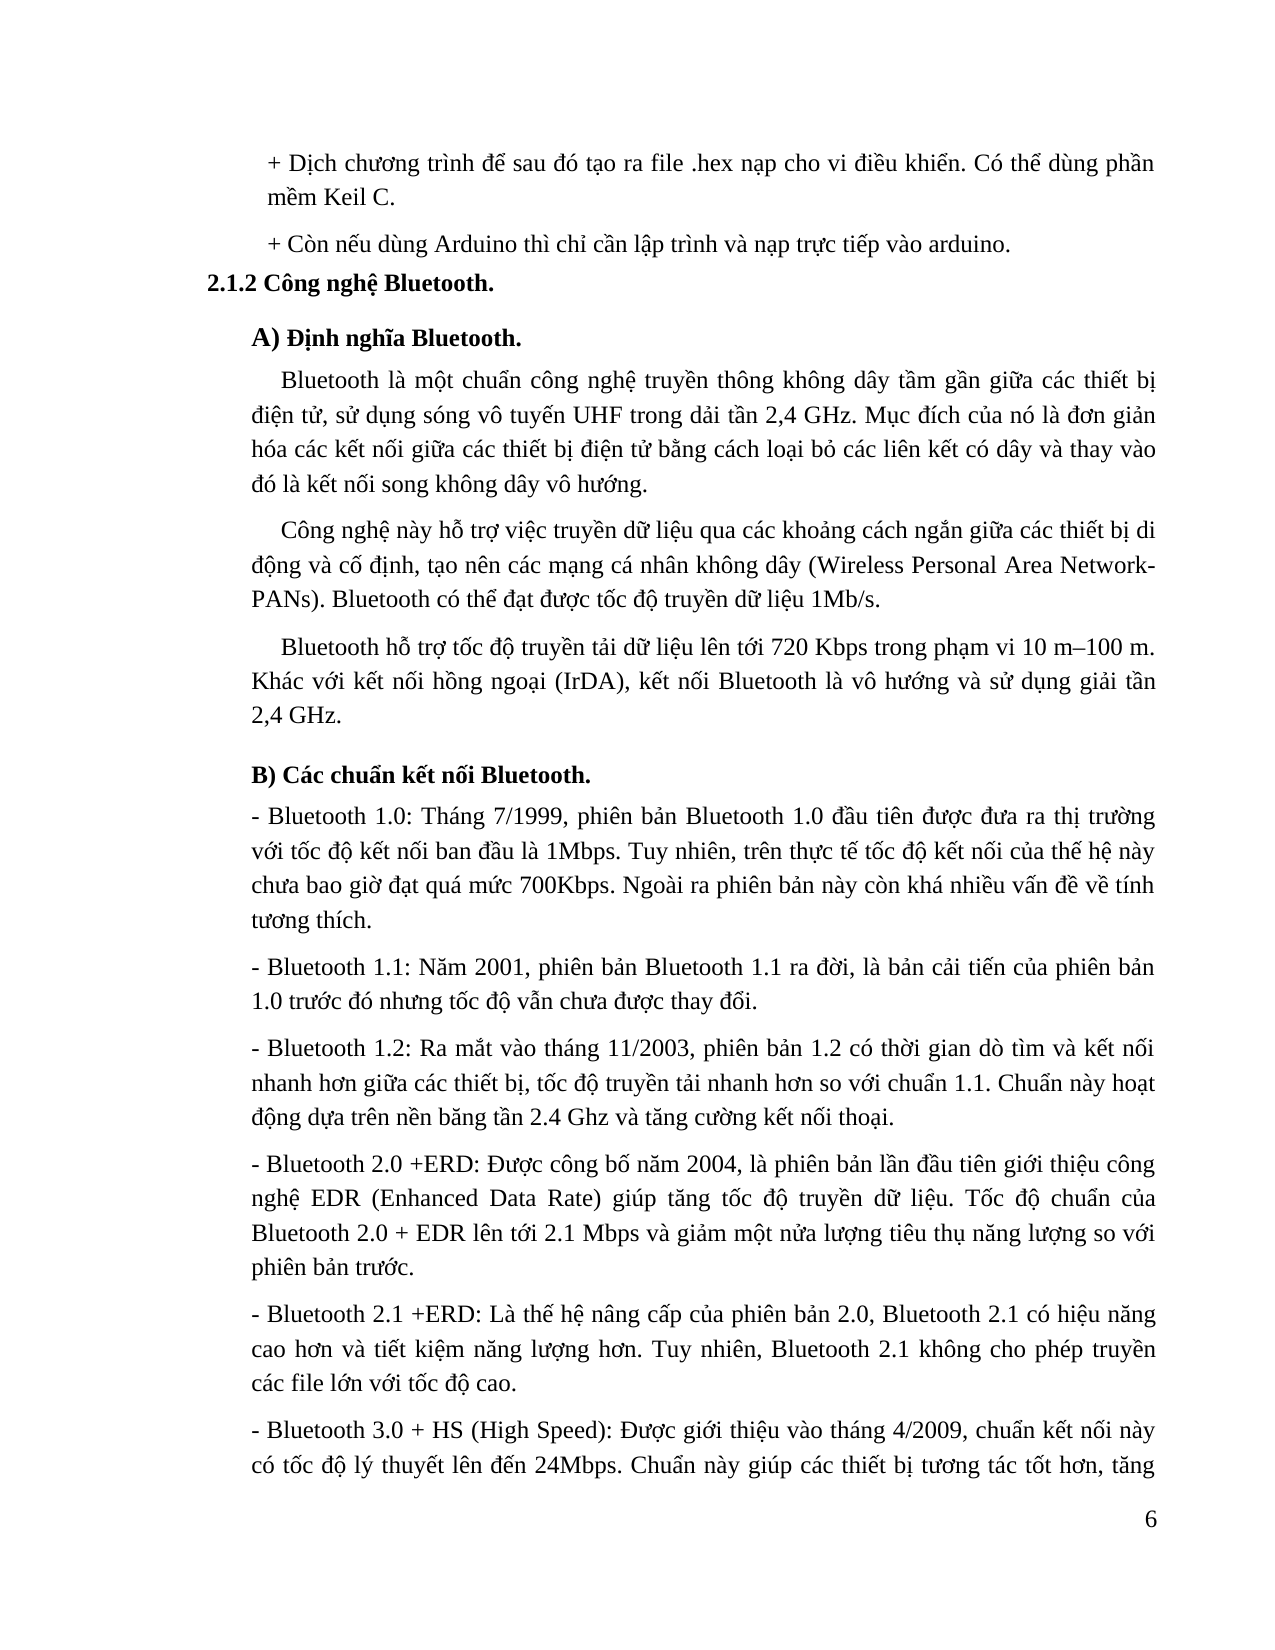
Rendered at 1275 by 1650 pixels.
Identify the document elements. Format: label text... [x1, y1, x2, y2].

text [251, 1415, 1157, 1479]
text - Bluetooth 1.1: Năm 2001, phiên bản Bluetooth 1.1 ra đời, là bản cải tiến của phiên bản 1.0 trước đó nhưng tốc độ vẫn chưa được thay đổi. [251, 952, 1157, 1015]
text - Bluetooth 2.1 +ERD: Là thế hệ nâng cấp của phiên bản 2.0, Bluetooth 2.1 có hiệu năng cao hơn và tiết kiệm năng lượng hơn. Tuy nhiên, Bluetooth 2.1 không cho phép truyền các file lớn với tốc độ cao. [251, 1299, 1157, 1397]
text - Bluetooth 1.2: Ra mắt vào tháng 11/2003, phiên bản 1.2 có thời gian dò tìm và kết nối nhanh hơn giữa các thiết bị, tốc độ truyền tải nhanh hơn so với chuẩn 1.1. Chuẩn này hoạt động dựa trên nền băng tần 2.4 Ghz và tăng cường kết nối thoại. [251, 1033, 1157, 1131]
text Bluetooth là một chuẩn công nghệ truyền thông không dây tầm gần giữa các thiết bị điện tử, sử dụng sóng vô tuyến UHF trong dải tần 2,4 GHz. Mục đích của nó là đơn giản hóa các kết nối giữa các thiết bị điện tử bằng cách loại bỏ các liên kết có dây và thay vào đó là kết nối song không dây vô hướng. [251, 365, 1157, 497]
text - Bluetooth 1.0: Tháng 7/1999, phiên bản Bluetooth 1.0 đầu tiên được đưa ra thị trường với tốc độ kết nối ban đầu là 1Mbps. Tuy nhiên, trên thực tế tốc độ kết nối của thế hệ này chưa bao giờ đạt quá mức 700Kbps. Ngoài ra phiên bản này còn khá nhiều vấn đề về tính tương thích. [251, 801, 1157, 933]
subtitle 2.1.2 Công nghệ Bluetooth. [207, 268, 1157, 297]
text Công nghệ này hỗ trợ việc truyền dữ liệu qua các khoảng cách ngắn giữa các thiết bị di động và cố định, tạo nên các mạng cá nhân không dây (Wireless Personal Area Network-PANs). Bluetooth có thể đạt được tốc độ truyền dữ liệu 1Mb/s. [251, 516, 1157, 613]
text A) Định nghĩa Bluetooth. [251, 322, 1157, 353]
text + Còn nếu dùng Arduino thì chỉ cần lập trình và nạp trực tiếp vào arduino. [267, 229, 1157, 258]
text + Dịch chương trình để sau đó tạo ra file .hex nạp cho vi điều khiển. Có thể dùng phần mềm Keil C. [267, 148, 1157, 211]
text B) Các chuẩn kết nối Bluetooth. [251, 760, 1157, 789]
text Bluetooth hỗ trợ tốc độ truyền tải dữ liệu lên tới 720 Kbps trong phạm vi 10 m–100 m. Khác với kết nối hồng ngoại (IrDA), kết nối Bluetooth là vô hướng và sử dụng giải tần 2,4 GHz. [251, 632, 1157, 729]
text - Bluetooth 2.0 +ERD: Được công bố năm 2004, là phiên bản lần đầu tiên giới thiệu công nghệ EDR (Enhanced Data Rate) giúp tăng tốc độ truyền dữ liệu. Tốc độ chuẩn của Bluetooth 2.0 + EDR lên tới 2.1 Mbps và giảm một nửa lượng tiêu thụ năng lượng so với phiên bản trước. [251, 1149, 1157, 1281]
